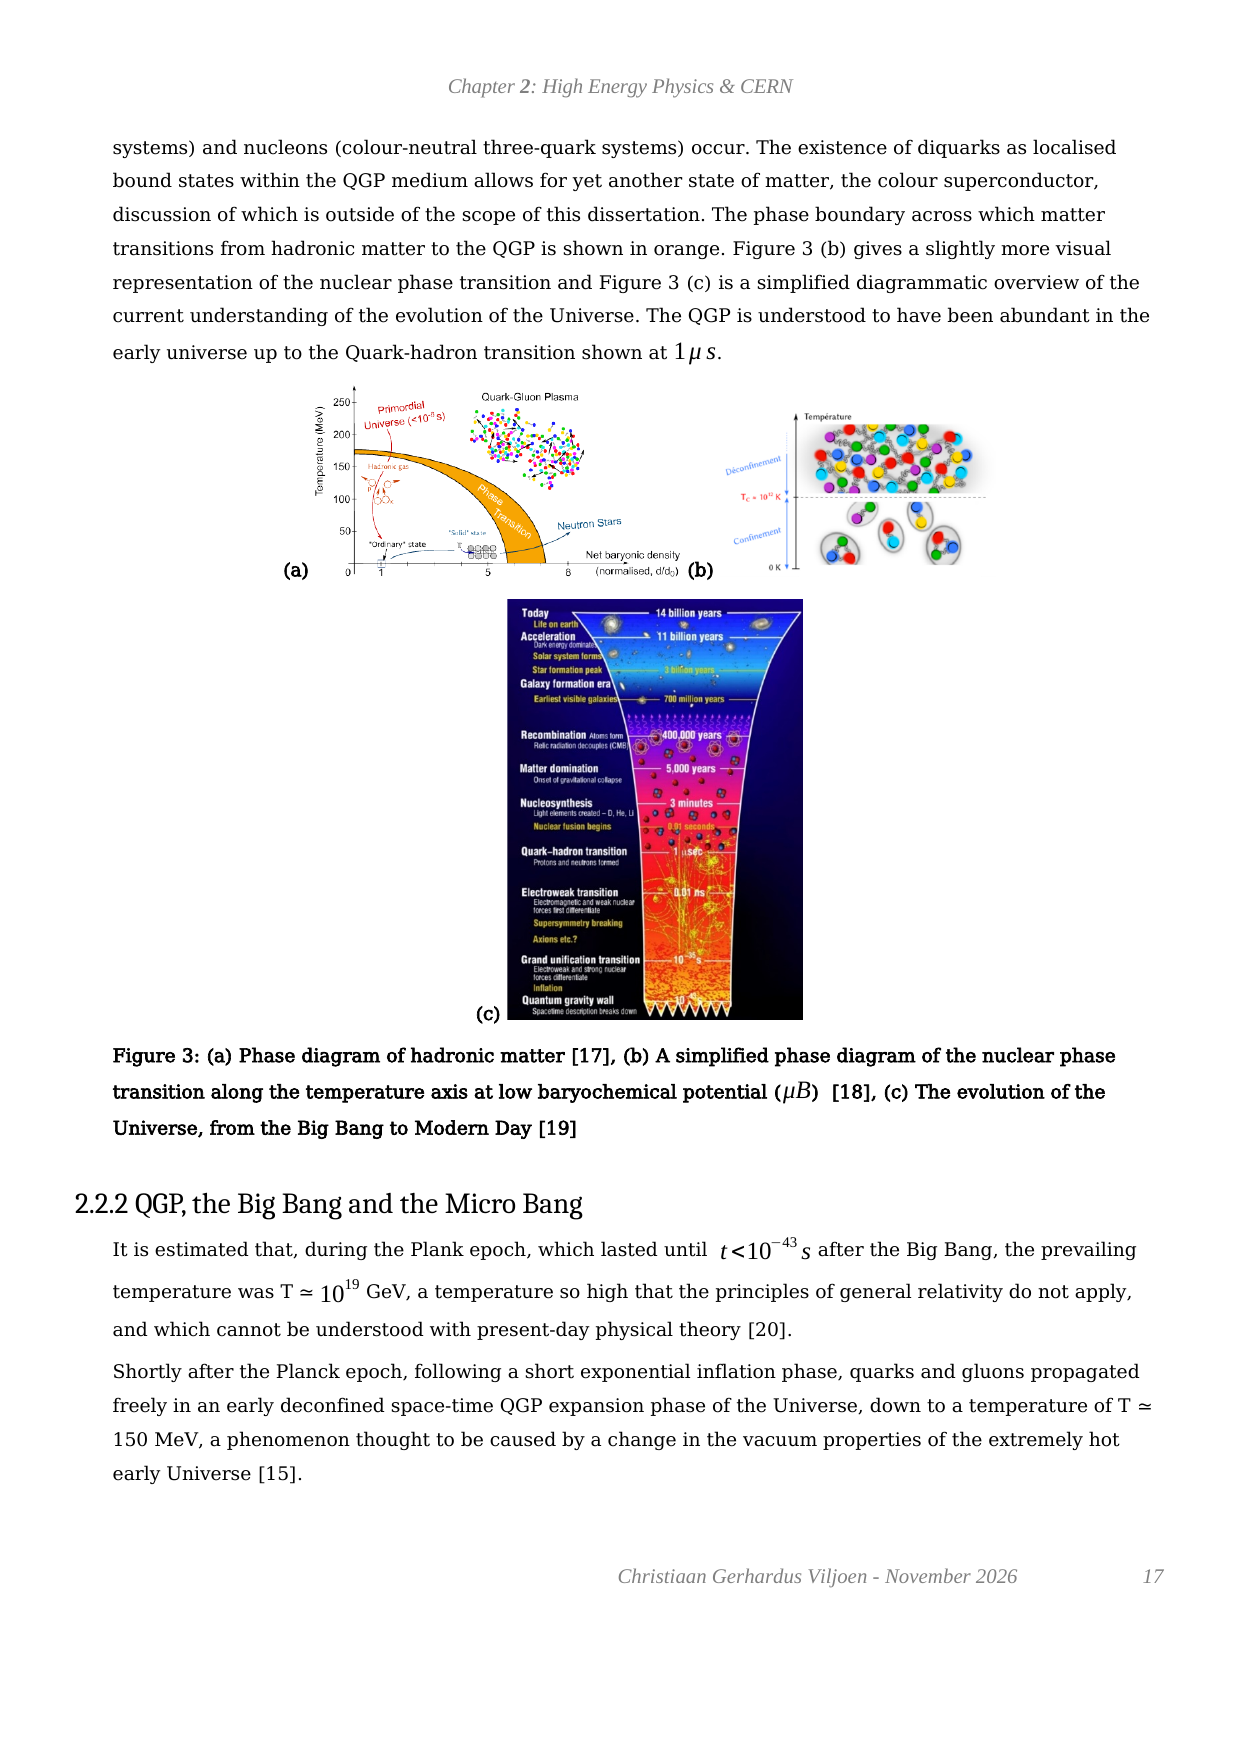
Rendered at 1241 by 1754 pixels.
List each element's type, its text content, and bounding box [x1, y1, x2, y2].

text Shortly after the Planck epoch, following a short exponential inflation phase, quarks and gluons propagated freely in an early deconfined space-time QGP expansion phase of the Universe, down to a temperature of T ≃ 150 MeV, a phenomenon thought to be caused by a change in the vacuum properties of the extremely hot early Universe . [112, 1360, 1165, 1484]
text Figure 3: (a) Phase diagram of hadronic matter , (b) A simplified phase diagram of the nuclear phase transition along the temperature axis at low baryochemical potential () , (c) The evolution of the Universe, from the Big Bang to Modern Day [112, 1043, 1165, 1138]
subtitle QGP, the Big Bang and the Micro Bang [75, 1187, 1165, 1221]
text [112, 135, 1165, 366]
picture [315, 385, 681, 577]
picture [507, 599, 803, 1020]
picture [720, 402, 996, 577]
text It is estimated that, during the Plank epoch, which lasted until after the Big Bang, the prevailing temperature was T ≃ GeV, a temperature so high that the principles of general relativity do not apply, and which cannot be understood with present-day physical theory . [112, 1233, 1165, 1341]
